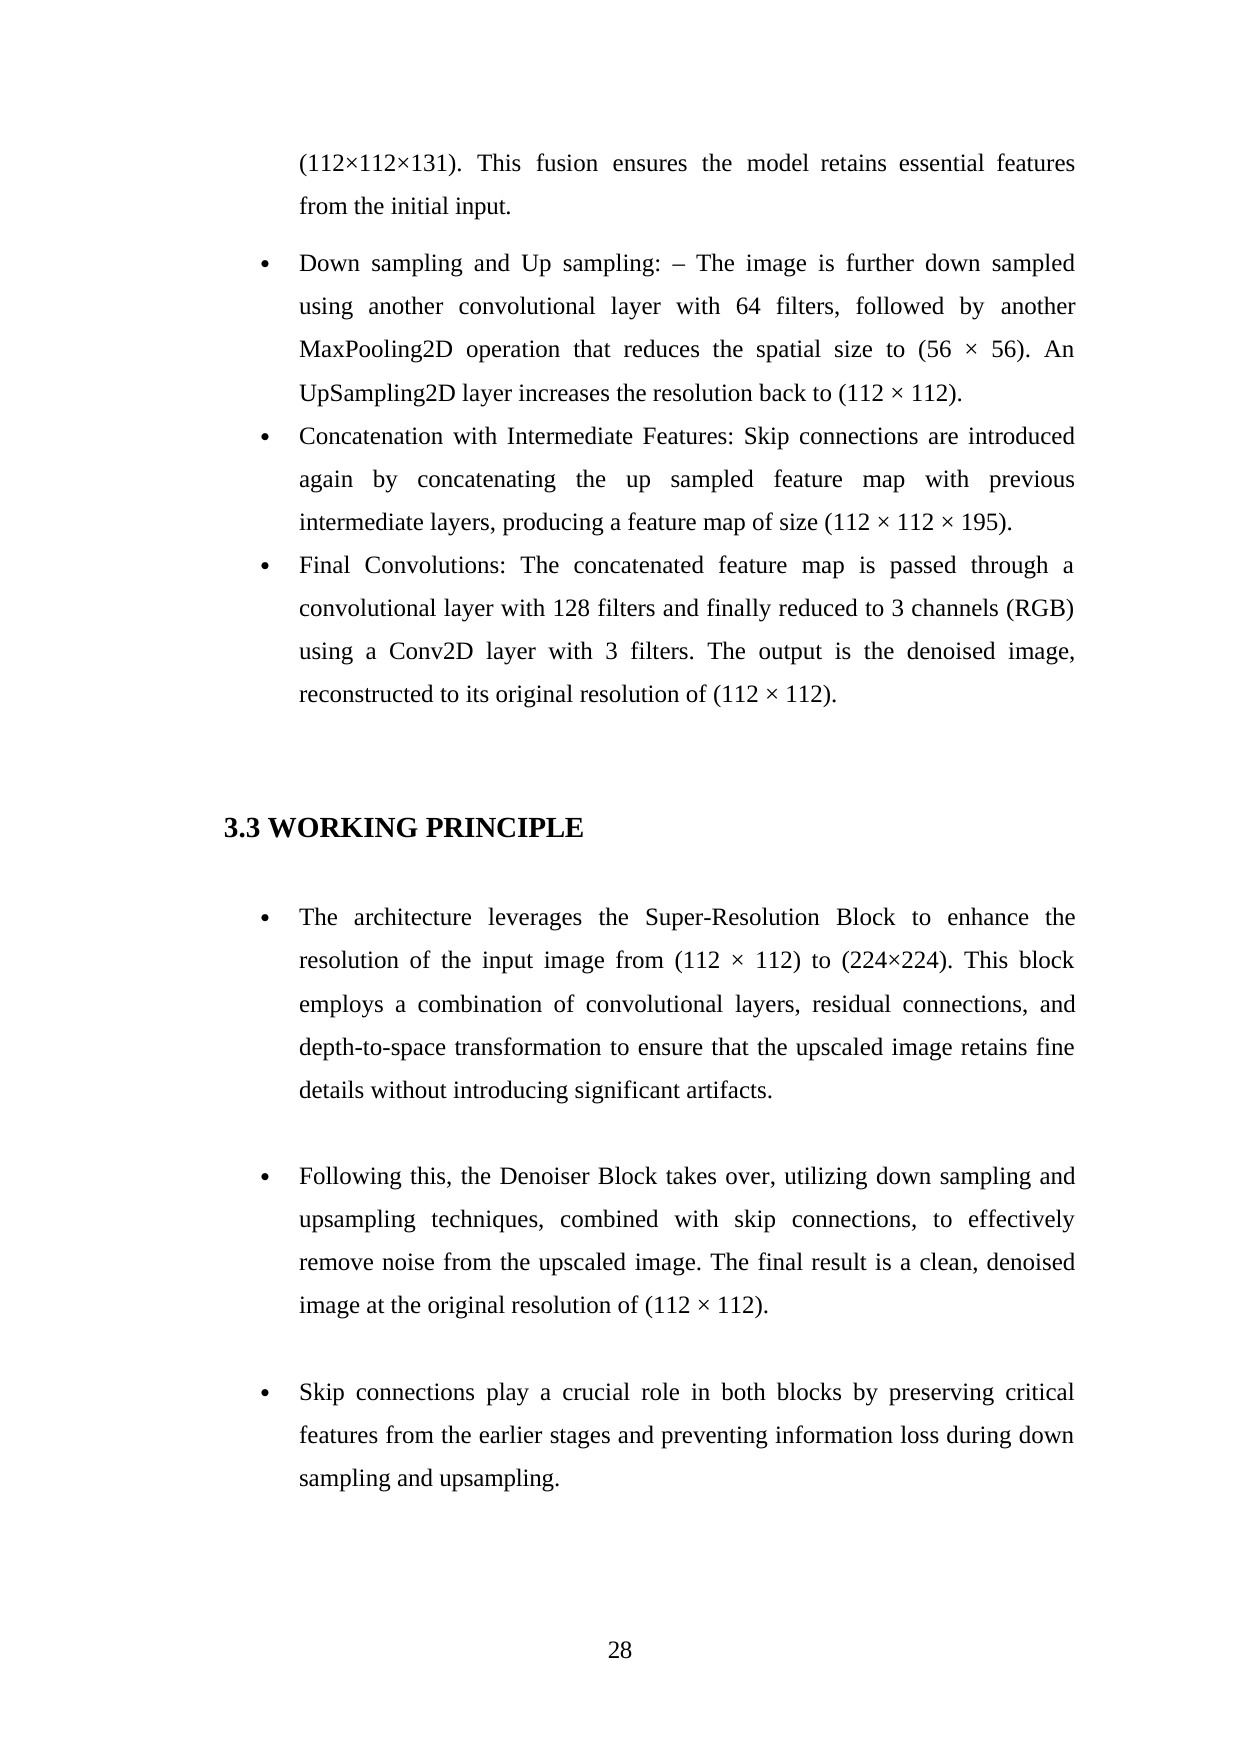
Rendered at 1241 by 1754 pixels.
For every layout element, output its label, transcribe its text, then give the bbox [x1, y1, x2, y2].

list Concatenation with Intermediate Features: Skip connections are introduced again by concatenating the up sampled feature map with previous intermediate layers, producing a feature map of size (112 × 112 × 195). [261, 421, 1076, 536]
list Final Convolutions: The concatenated feature map is passed through a convolutional layer with 128 filters and finally reduced to 3 channels (RGB) using a Conv2D layer with 3 filters. The output is the denoised image, reconstructed to its original resolution of (112 × 112). [261, 550, 1075, 708]
list Following this, the Denoiser Block takes over, utilizing down sampling and upsampling techniques, combined with skip connections, to effectively remove noise from the upscaled image. The final result is a clean, denoised image at the original resolution of (112 × 112). [261, 1161, 1076, 1319]
list Down sampling and Up sampling: – The image is further down sampled using another convolutional layer with 64 filters, followed by another MaxPooling2D operation that reduces the spatial size to (56 × 56). An UpSampling2D layer increases the resolution back to (112 × 112). [261, 248, 1076, 406]
subtitle 3.3 WORKING PRINCIPLE [224, 810, 1092, 843]
list Skip connections play a crucial role in both blocks by preserving critical features from the earlier stages and preventing information loss during down sampling and upsampling. [261, 1377, 1076, 1492]
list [261, 148, 1076, 219]
list The architecture leverages the Super-Resolution Block to enhance the resolution of the input image from (112 × 112) to (224×224). This block employs a combination of convolutional layers, residual connections, and depth-to-space transformation to ensure that the upscaled image retains fine details without introducing significant artifacts. [261, 902, 1076, 1104]
